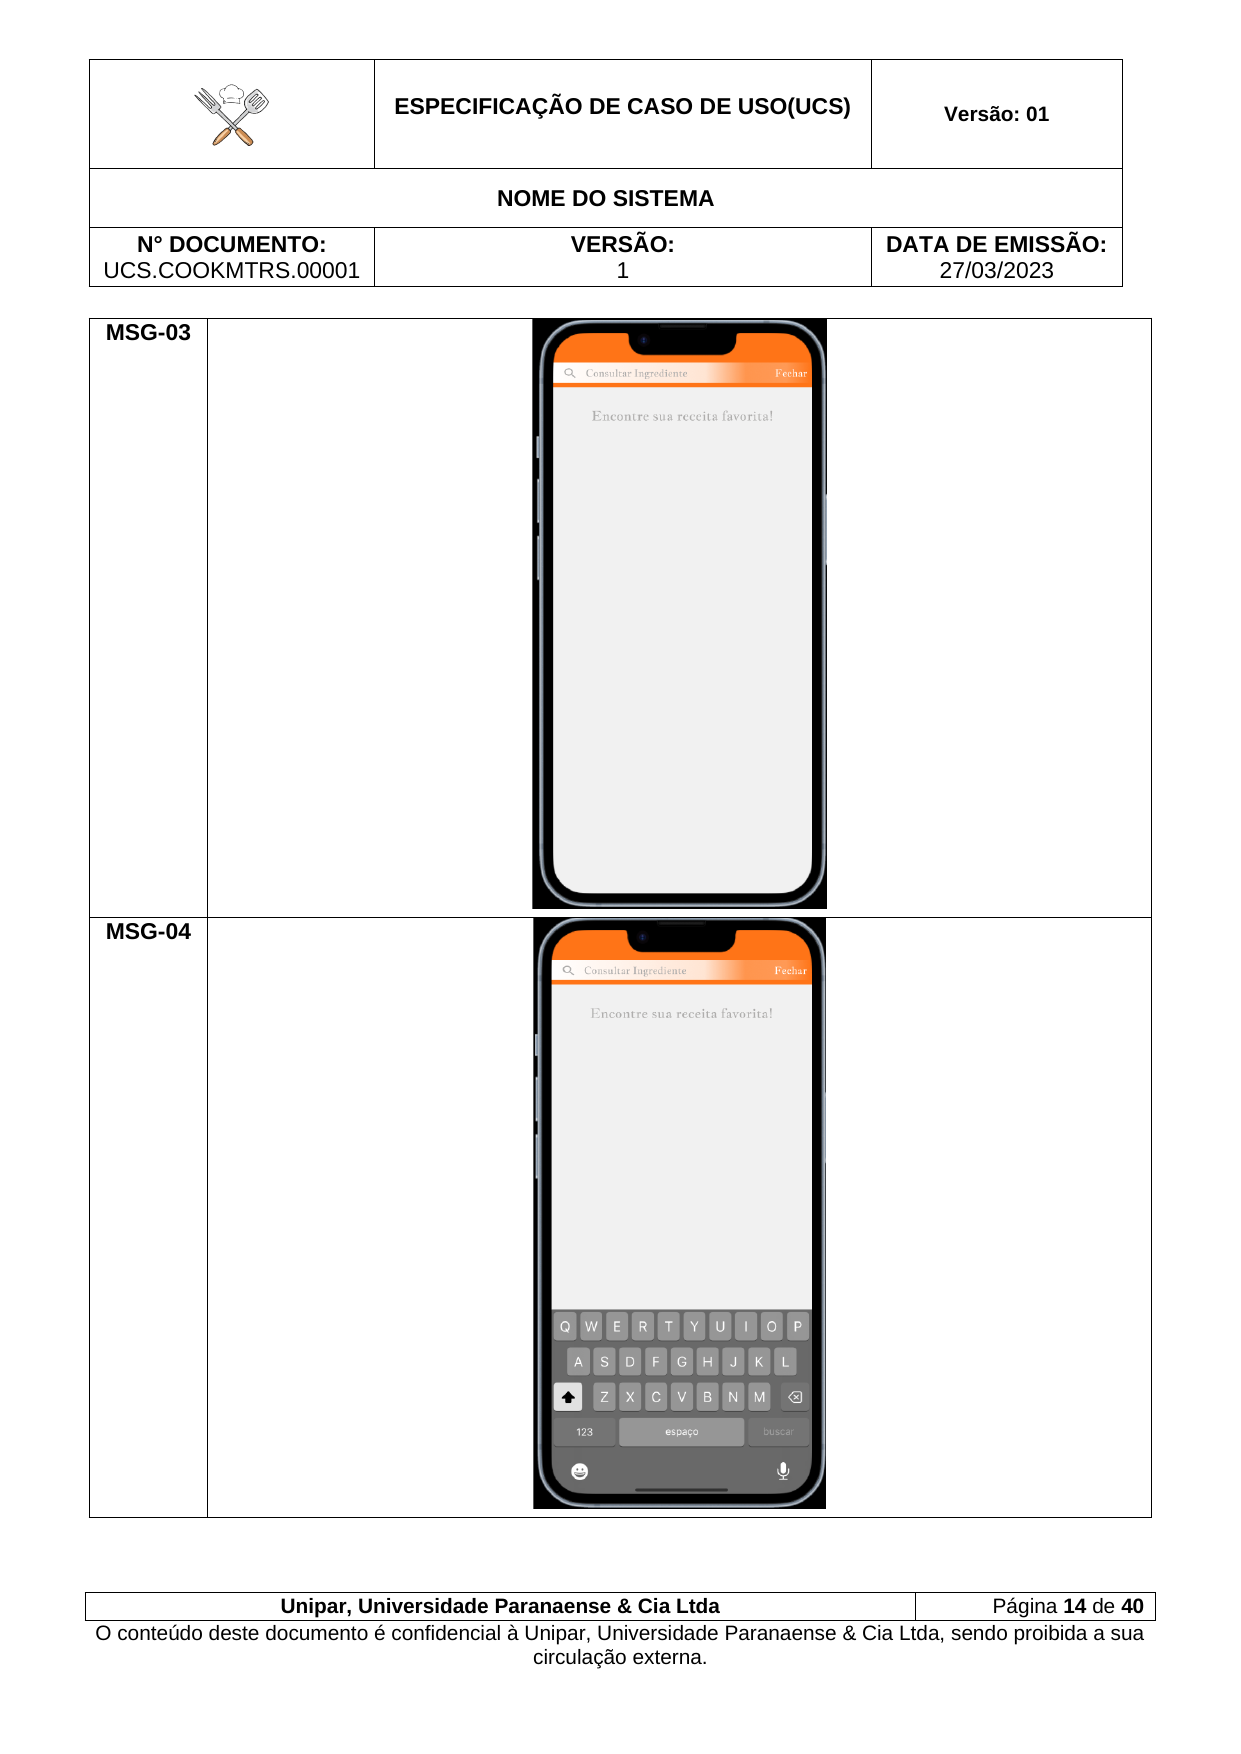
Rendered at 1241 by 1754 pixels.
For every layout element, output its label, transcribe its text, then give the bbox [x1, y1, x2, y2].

picture [532, 318, 827, 909]
table_cell [208, 918, 1151, 1517]
table_cell [208, 319, 1151, 917]
table_cell MSG-03 [90, 319, 207, 917]
picture [177, 60, 286, 168]
table_cell MSG-04 [90, 918, 207, 1517]
picture [533, 918, 826, 1509]
